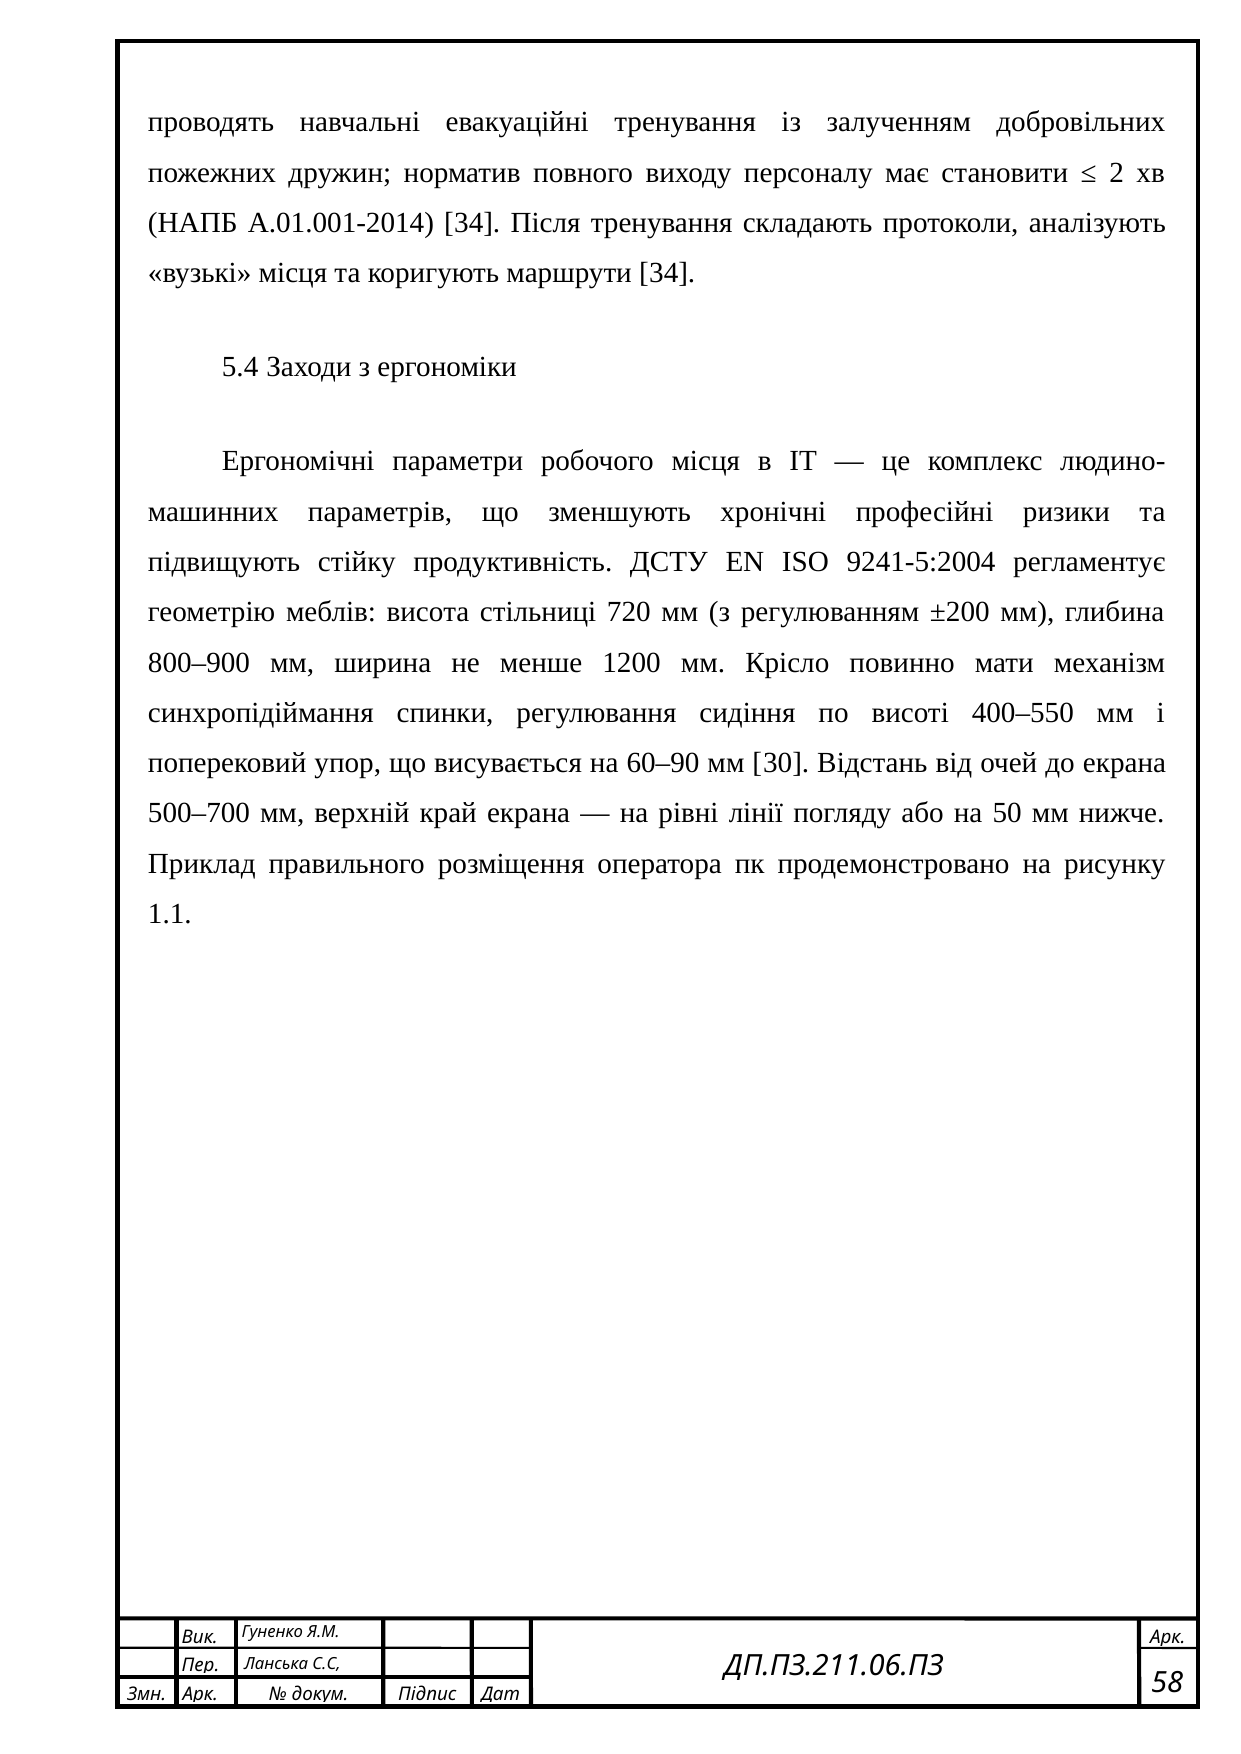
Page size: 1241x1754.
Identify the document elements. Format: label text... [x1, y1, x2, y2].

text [148, 104, 1166, 289]
text Заходи з ергономіки [148, 349, 1166, 383]
text Ергономічні параметри робочого місця в ІТ — це комплекс людино-машинних параметрів, що зменшують хронічні професійні ризики та підвищують стійку продуктивність. ДСТУ EN ISO 9241-5:2004 регламентує геометрію меблів: висота стільниці 720 мм (з регулюванням ±200 мм), глибина 800–900 мм, ширина не менше 1200 мм. Крісло повинно мати механізм синхропідіймання спинки, регулювання сидіння по висоті 400–550 мм і поперековий упор, що висувається на 60–90 мм [30]. Відстань від очей до екрана 500–700 мм, верхній край екрана — на рівні лінії погляду або на 50 мм нижче. Приклад правильного розміщення оператора пк продемонстровано на рисунку 1.1. [148, 443, 1166, 930]
